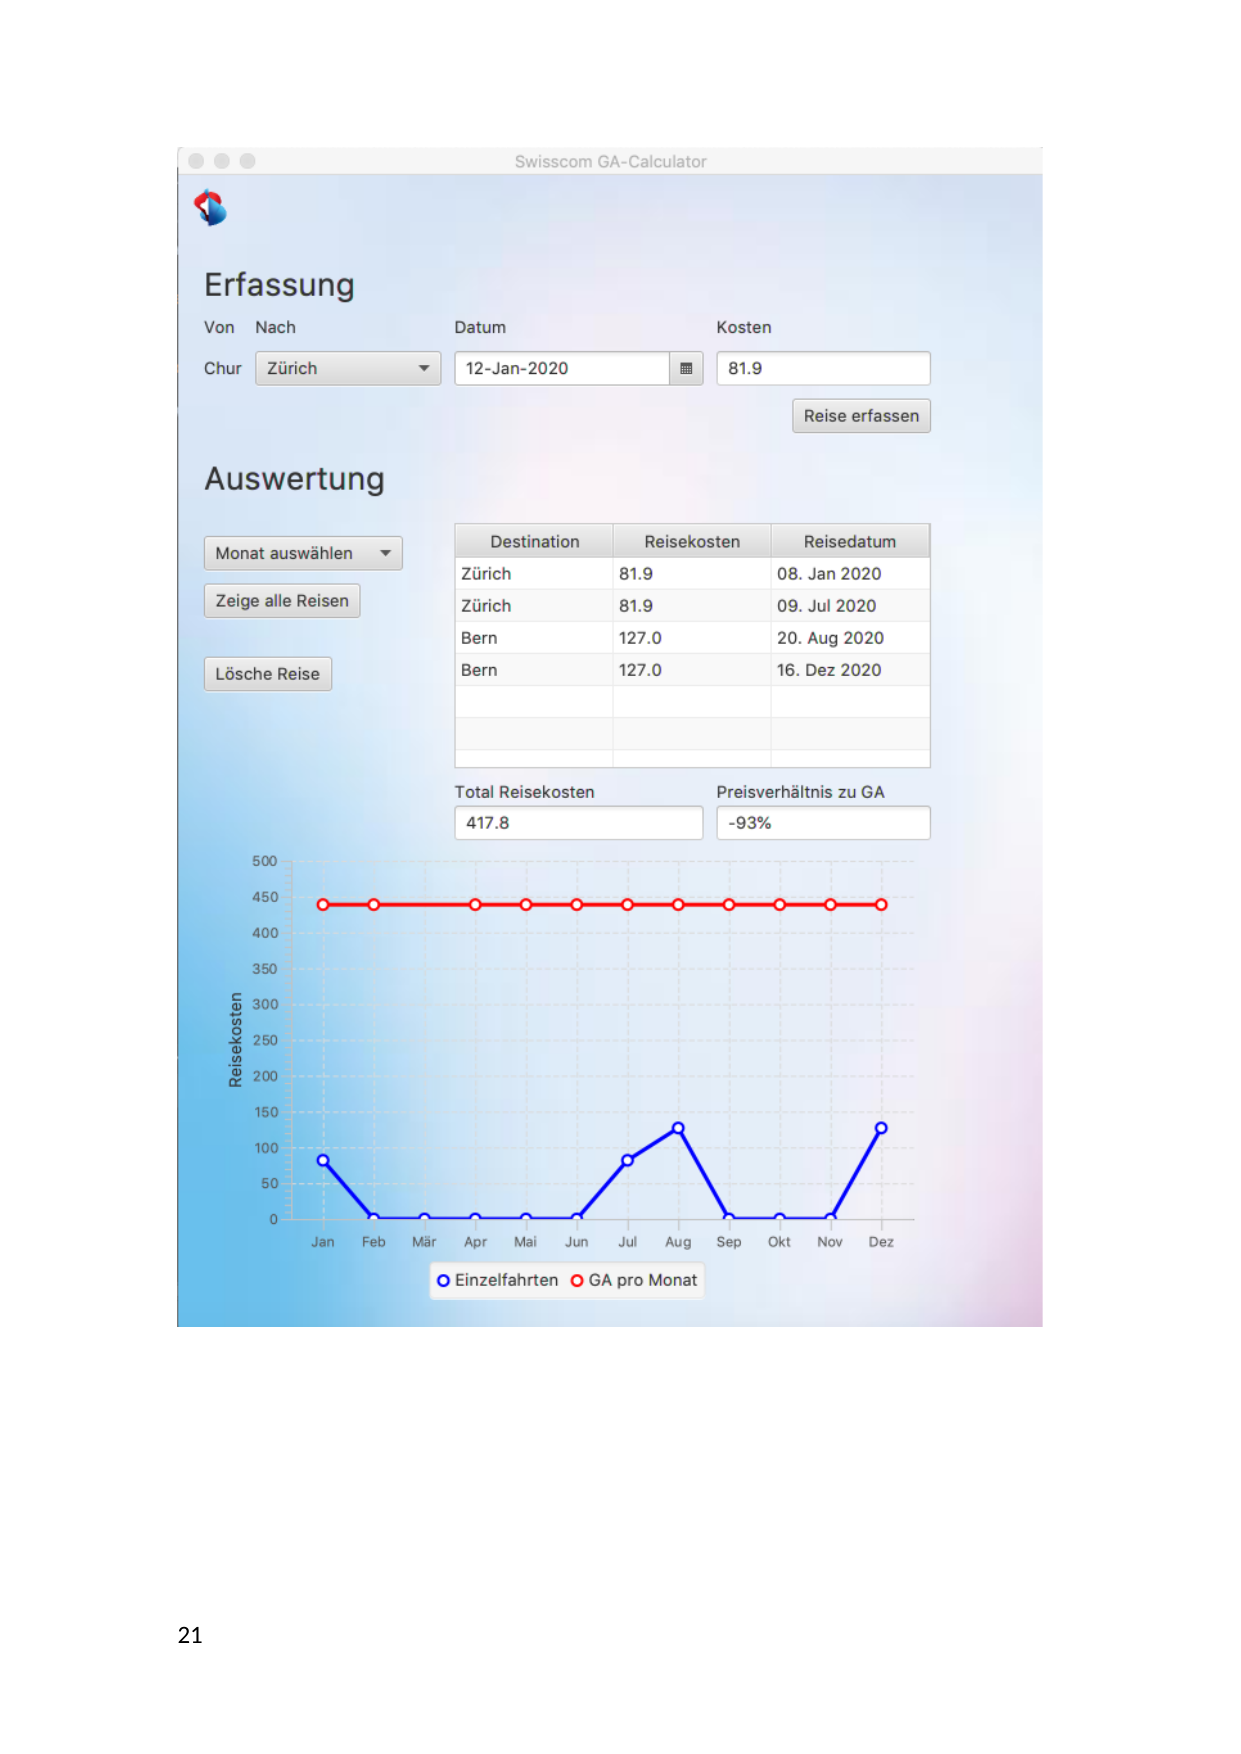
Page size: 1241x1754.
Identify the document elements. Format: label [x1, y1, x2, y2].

picture [177, 147, 1043, 1327]
